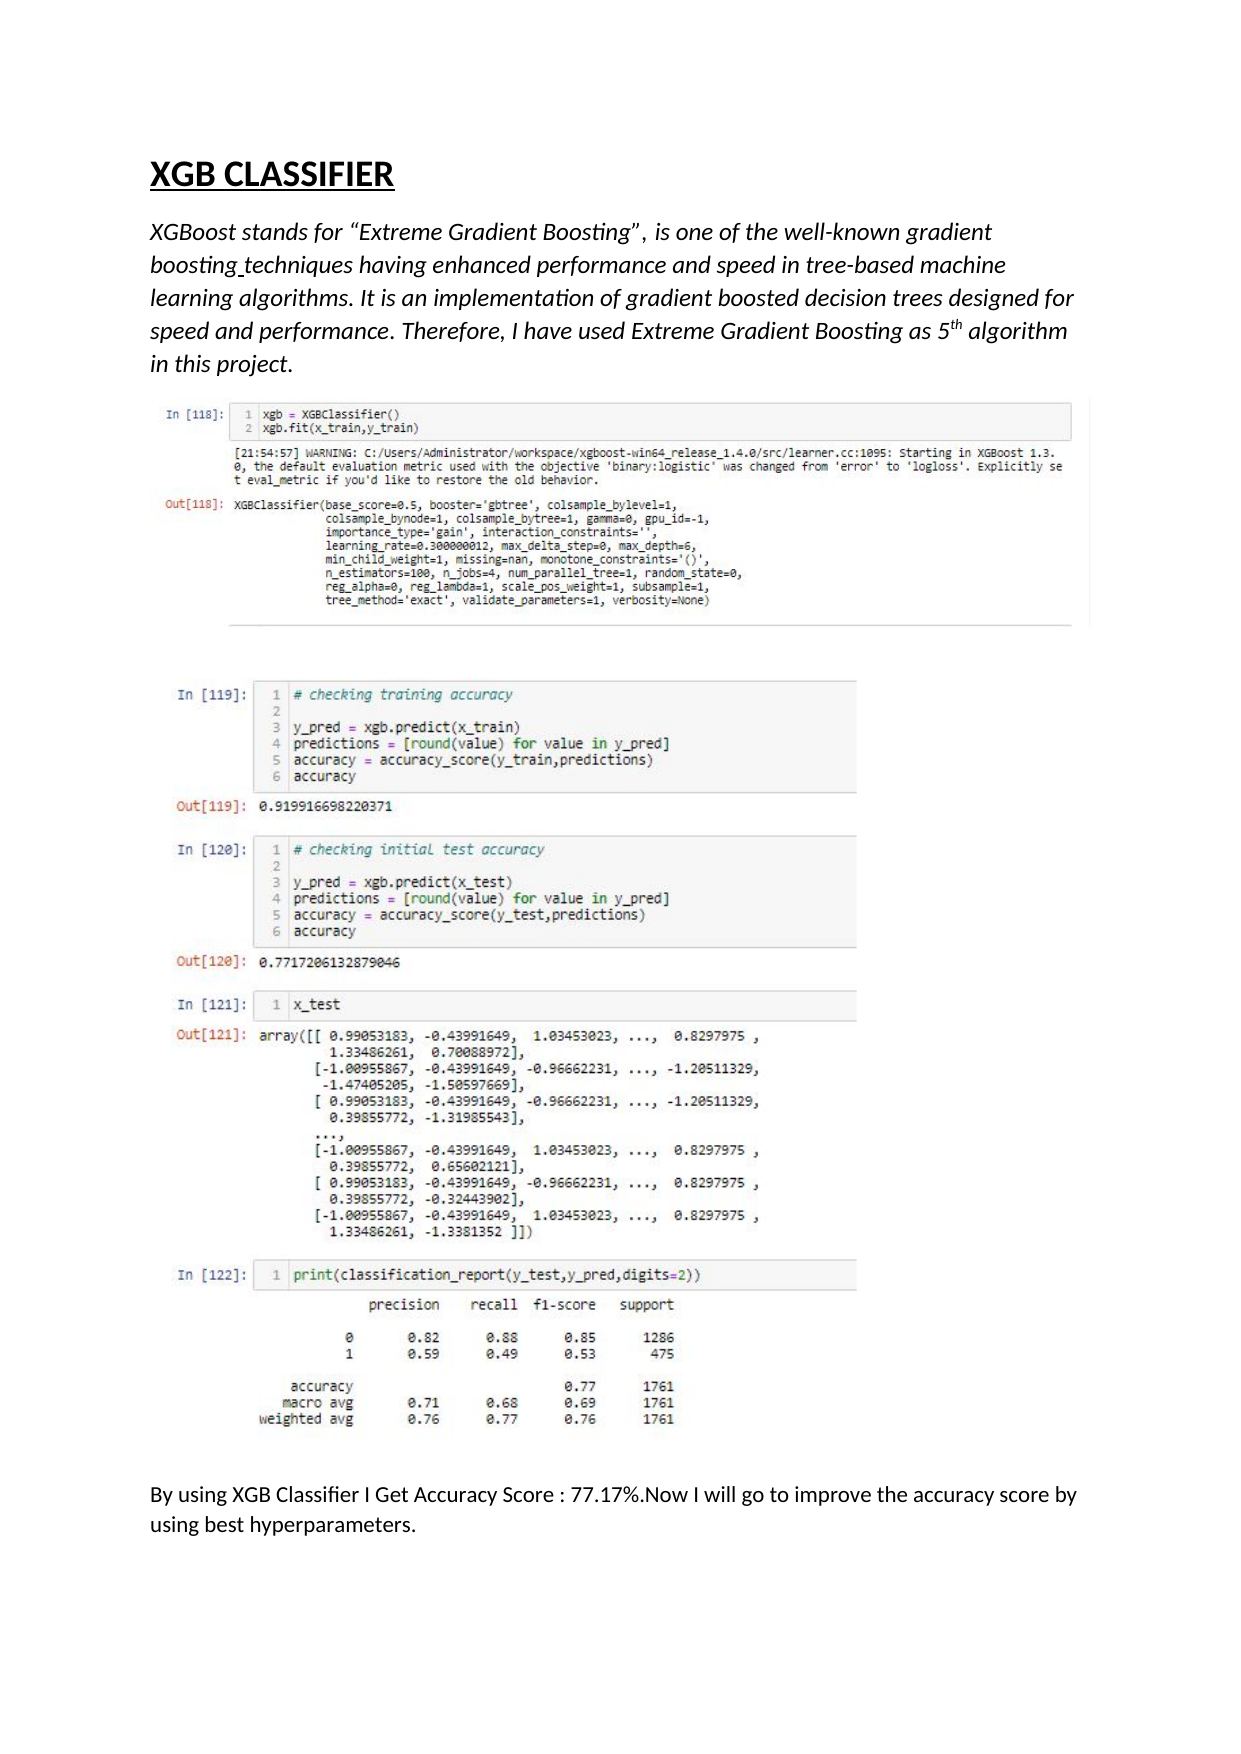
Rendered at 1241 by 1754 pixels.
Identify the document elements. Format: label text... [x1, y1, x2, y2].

picture [150, 397, 1091, 627]
text XGB CLASSIFIER [150, 150, 1090, 196]
text By using XGB Classifier I Get Accuracy Score : 77.17%.Now I will go to improve the accuracy score by using best hyperparameters. [150, 1480, 1090, 1538]
picture [150, 678, 857, 1462]
text XGBoost stands for “Extreme Gradient Boosting”, is one of the well-known gradient boosting techniques having enhanced performance and speed in tree-based machine learning algorithms. It is an implementation of gradient boosted decision trees designed for speed and performance. Therefore, I have used Extreme Gradient Boosting as 5th algorithm in this project. [150, 216, 1090, 378]
